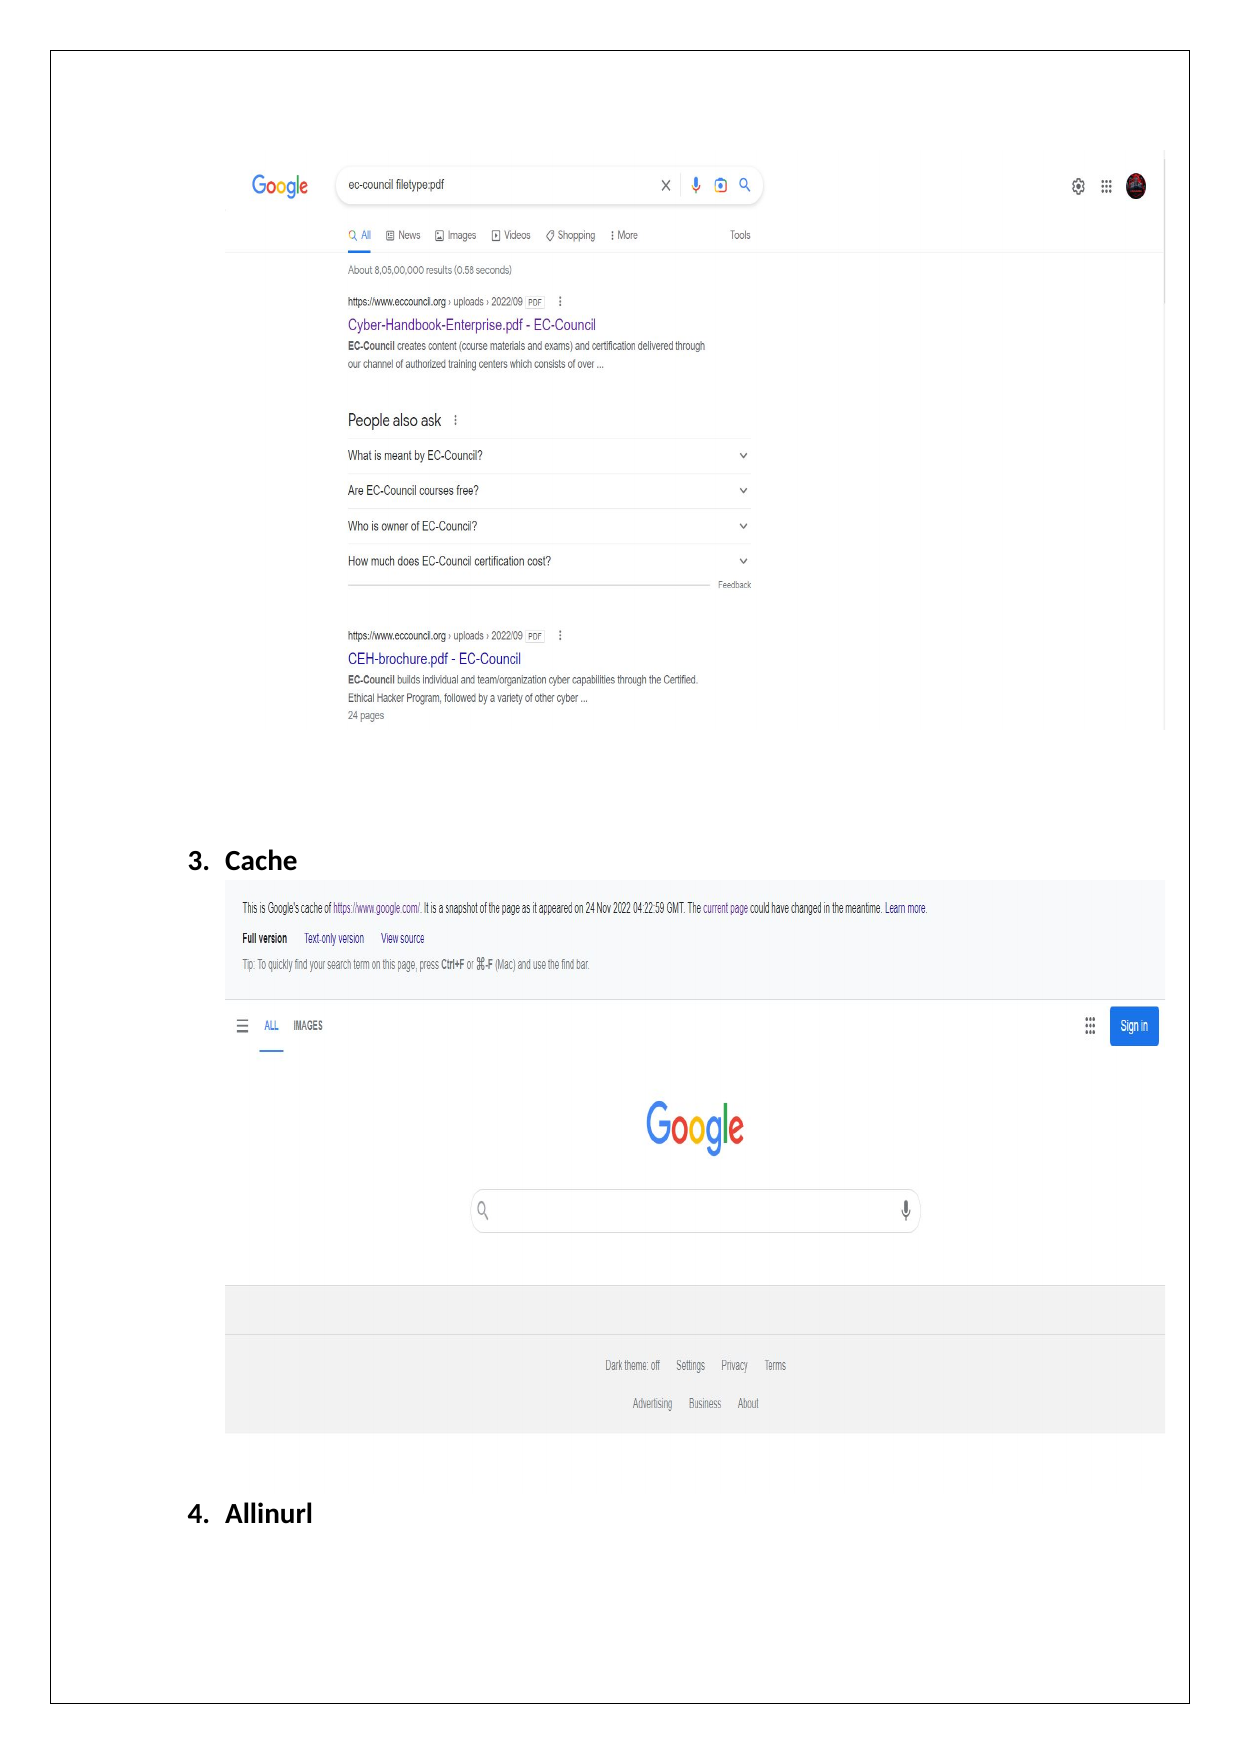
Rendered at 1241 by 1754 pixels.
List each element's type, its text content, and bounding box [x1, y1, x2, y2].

picture [225, 150, 1166, 730]
picture [225, 880, 1166, 1494]
list Cache [187, 842, 1090, 878]
list Allinurl [187, 1496, 1090, 1531]
